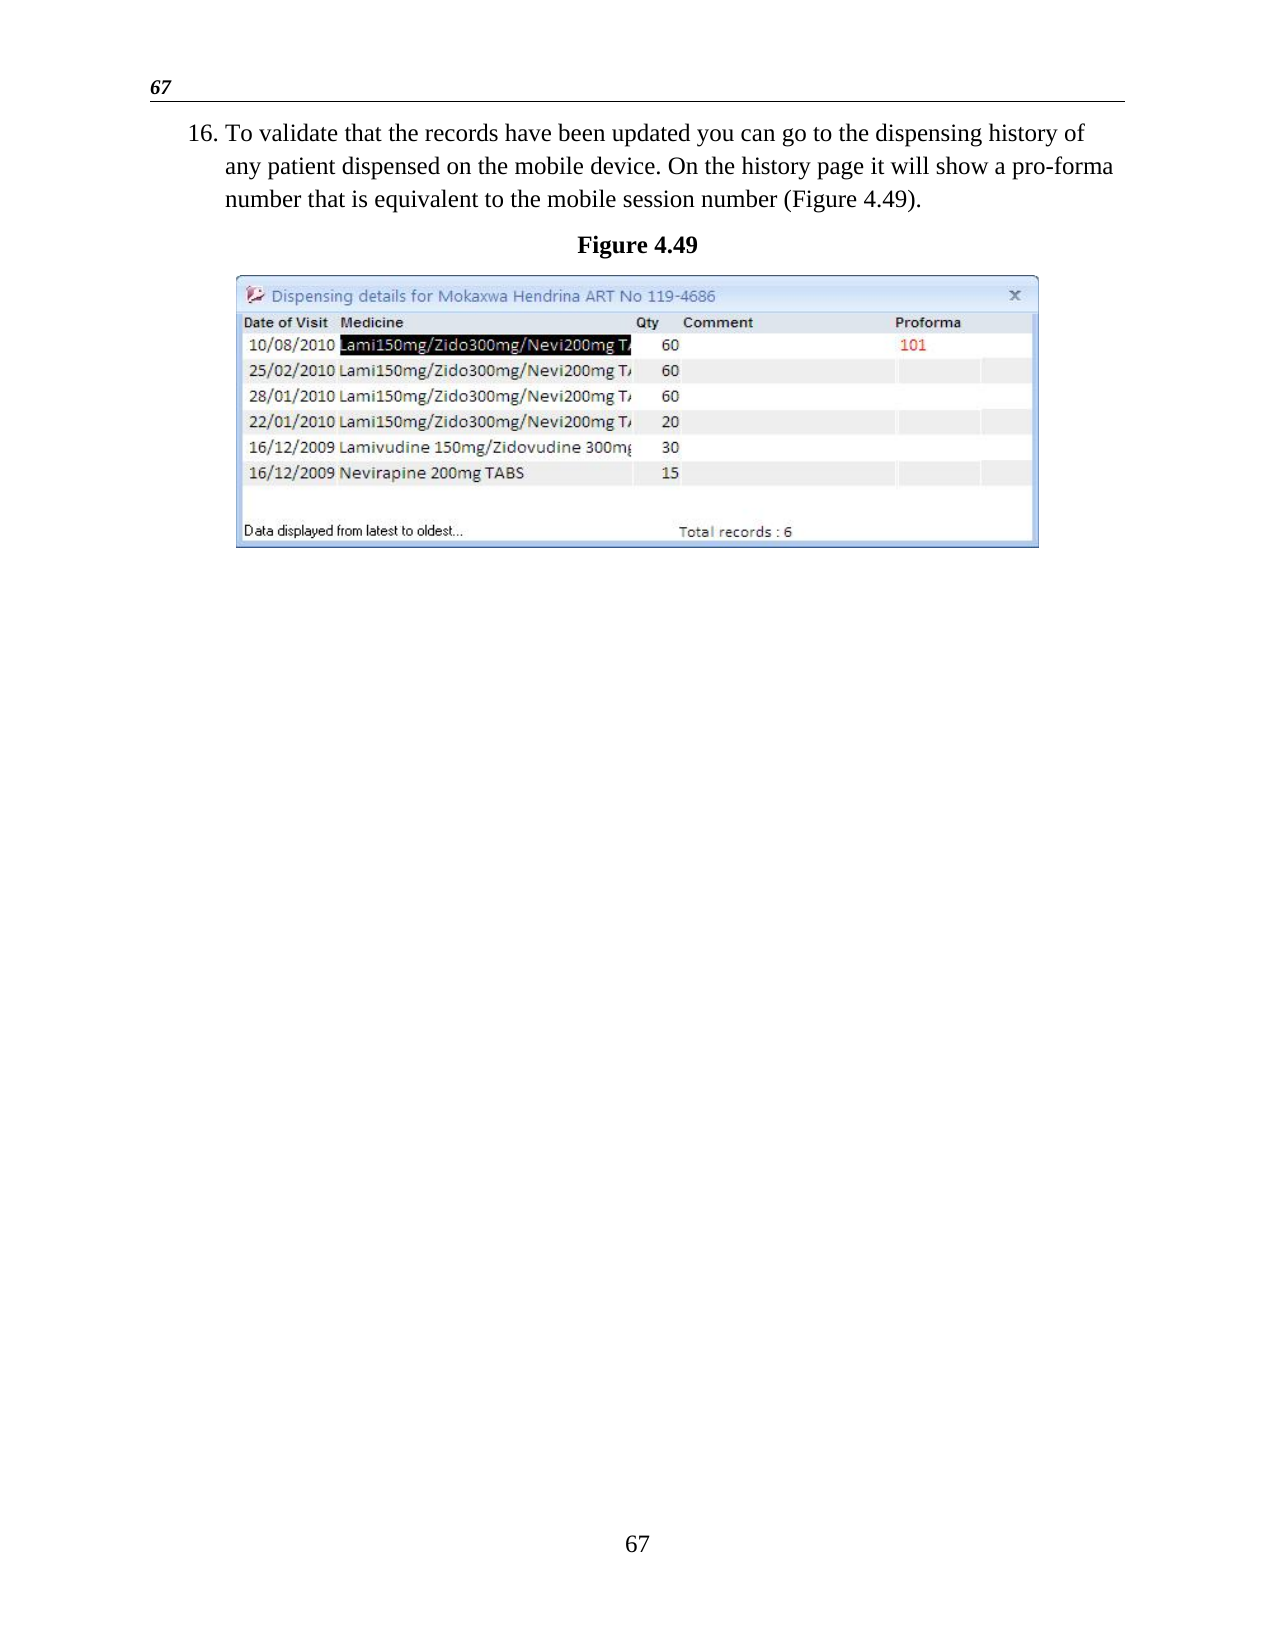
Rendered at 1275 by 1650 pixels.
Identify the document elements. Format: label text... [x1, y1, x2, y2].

list To validate that the records have been updated you can go to the dispensing history of any patient dispensed on the mobile device. On the history page it will show a pro-forma number that is equivalent to the mobile session number (Figure 4.49). [187, 118, 1125, 213]
text Figure 4.49 [150, 230, 1125, 258]
picture [236, 275, 1039, 548]
